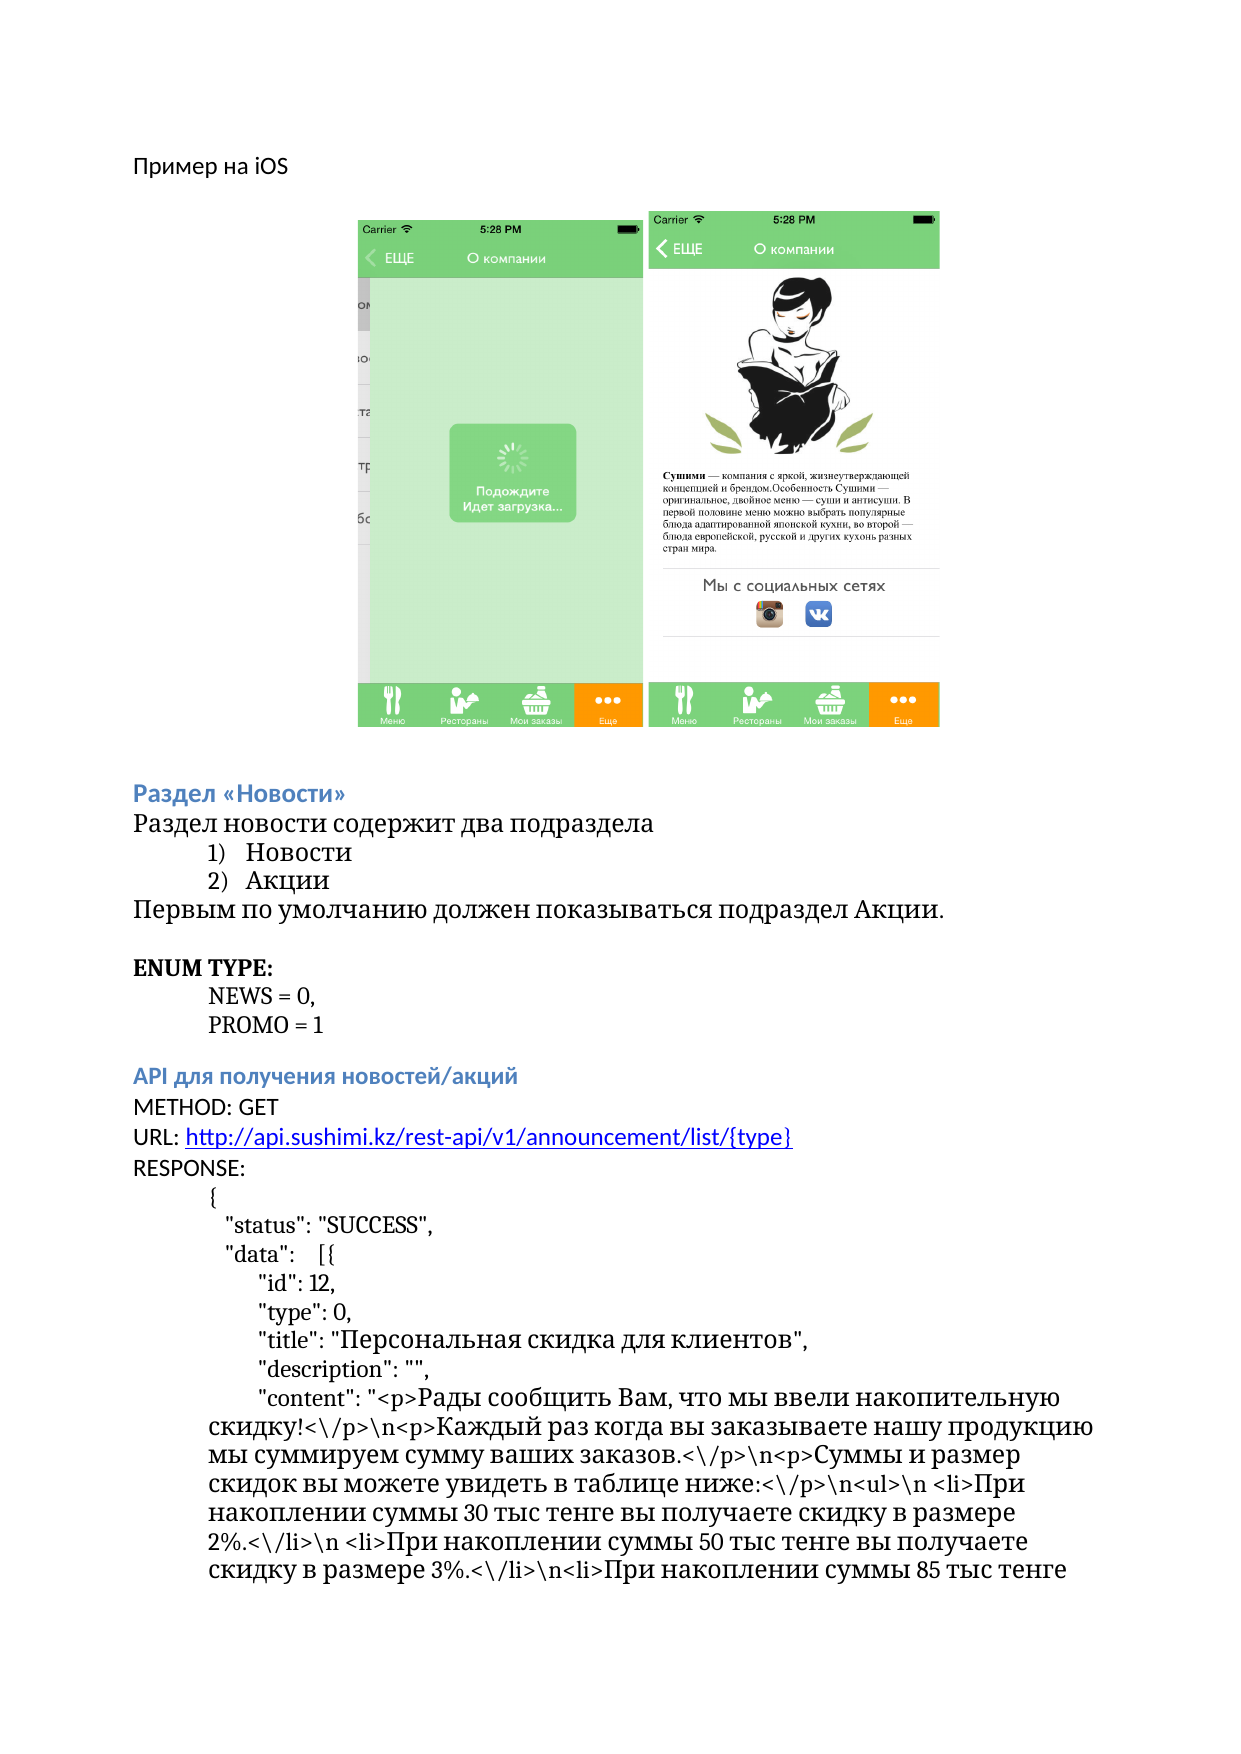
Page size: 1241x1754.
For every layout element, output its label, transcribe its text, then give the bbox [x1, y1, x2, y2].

text ENUM TYPE: [133, 953, 1108, 982]
picture [357, 220, 644, 727]
text { [208, 1183, 1108, 1211]
text NEWS = 0, [133, 982, 1108, 1011]
text "id": 12, [208, 1269, 1108, 1298]
text RESPONSE: [133, 1152, 1108, 1183]
text "data": [{ [208, 1240, 1108, 1269]
text "title": "Персональная скидка для клиентов", [208, 1326, 1108, 1355]
list Акции [208, 867, 1108, 896]
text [208, 1384, 1108, 1585]
text Первым по умолчанию должен показываться подраздел Акции. [133, 896, 1108, 925]
text "status": "SUCCESS", [208, 1211, 1108, 1240]
text Раздел новости содержит два подраздела [133, 810, 1108, 838]
text "type": 0, [208, 1298, 1108, 1326]
subtitle Раздел «Новости» [133, 777, 1108, 810]
text METHOD: GET [133, 1091, 1108, 1122]
text PROMO = 1 [133, 1011, 1108, 1040]
text "description": "", [208, 1355, 1108, 1384]
text Пример на iOS [133, 150, 1108, 181]
picture [648, 211, 940, 727]
text URL: http://api.sushimi.kz/rest-api/v1/announcement/list/{type} [133, 1122, 1108, 1152]
list Новости [208, 838, 1108, 867]
subtitle API для получения новостей/акций [133, 1061, 1108, 1091]
